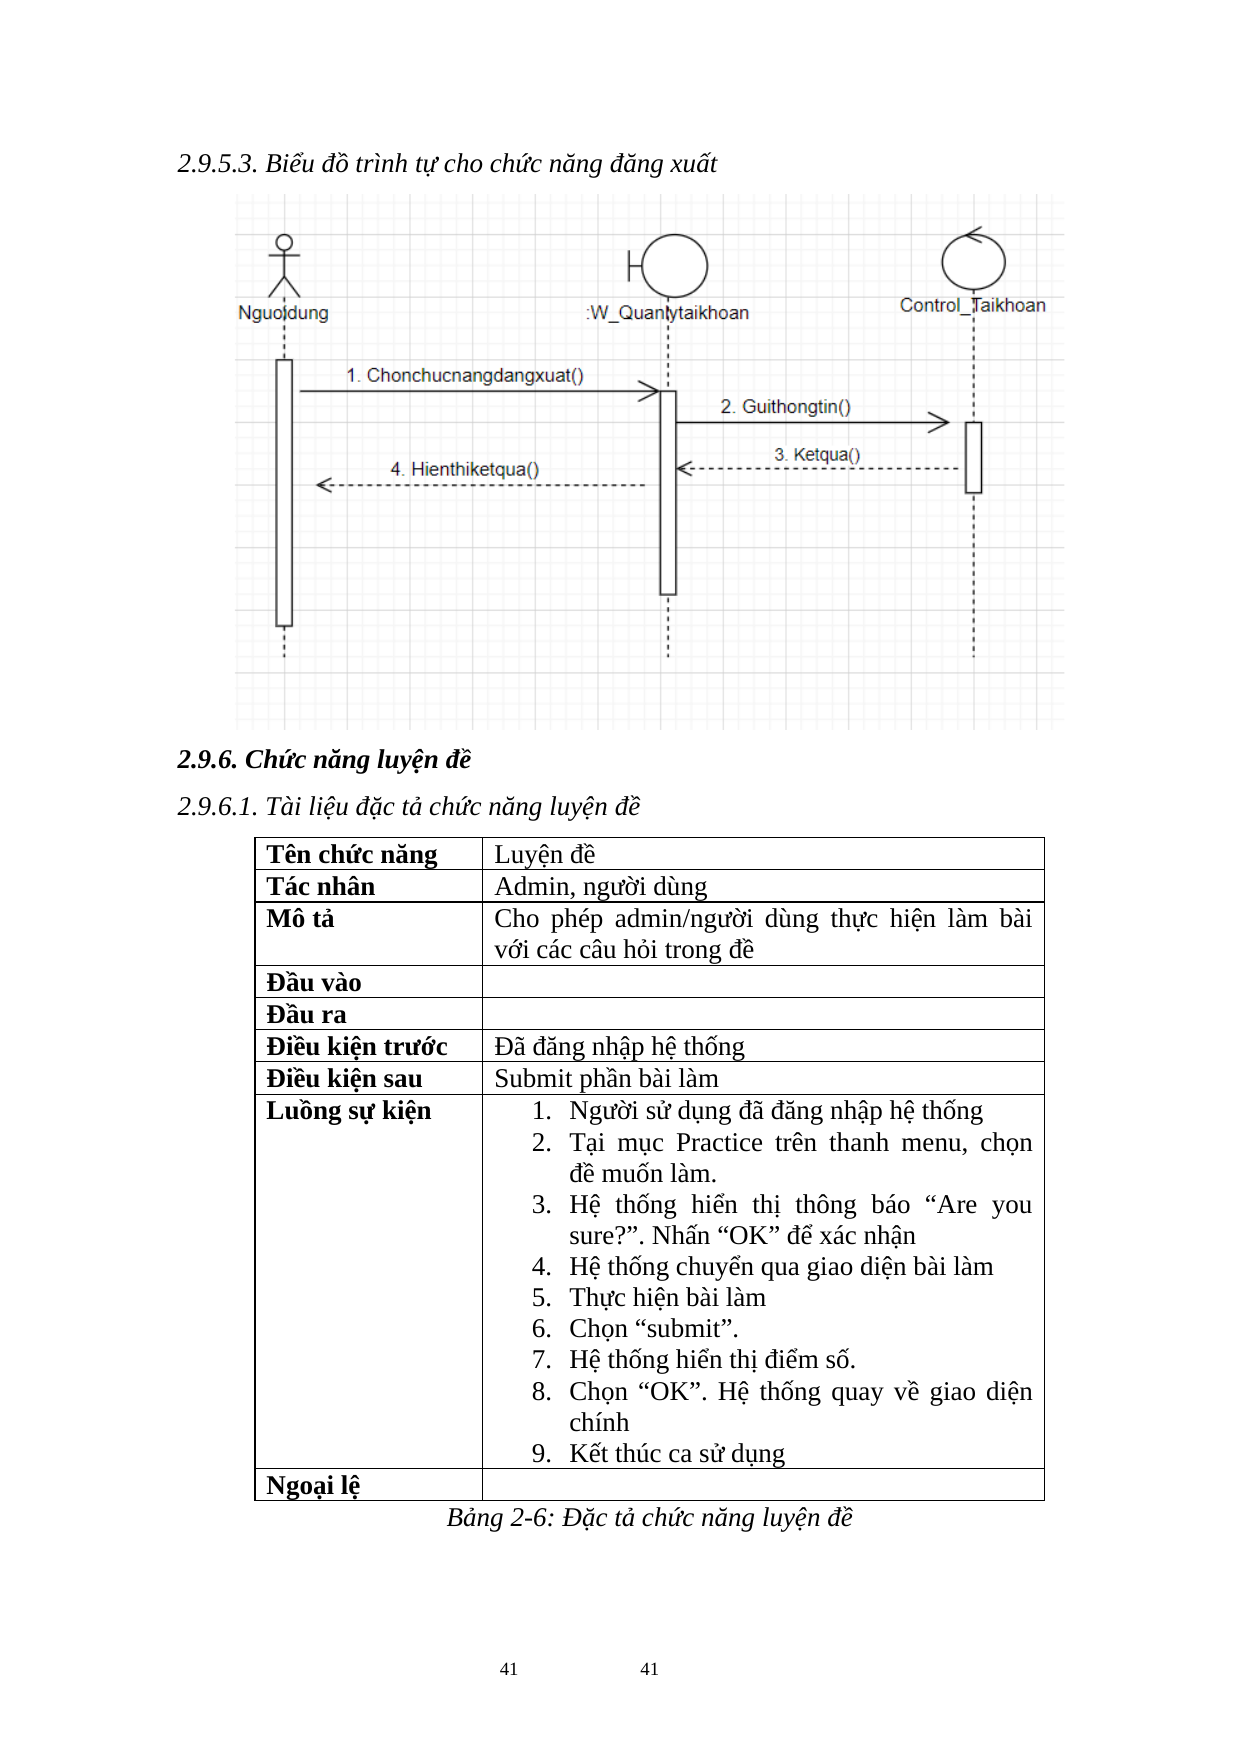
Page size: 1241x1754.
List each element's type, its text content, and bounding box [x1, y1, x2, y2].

table_cell [483, 966, 1044, 997]
table_cell Luồng sự kiện [256, 1095, 482, 1468]
subtitle 2.9.6. Chức năng luyện đề [177, 744, 1122, 775]
table_cell Đầu vào [256, 966, 482, 997]
table_cell Điều kiện sau [256, 1062, 482, 1093]
subtitle 2.9.6.1. Tài liệu đặc tả chức năng luyện đề [177, 790, 1122, 821]
table_cell Đã đăng nhập hệ thống [483, 1030, 1044, 1061]
table_cell [483, 1469, 1044, 1500]
table_header Tên chức năng [256, 838, 482, 869]
table_cell Ngoại lệ [256, 1469, 482, 1500]
picture [234, 194, 1065, 730]
table_cell Submit phần bài làm [483, 1062, 1044, 1093]
table_header Luyện đề [483, 838, 1044, 869]
table_cell [483, 998, 1044, 1029]
table_cell Mô tả [256, 903, 482, 965]
table_cell Admin, người dùng [483, 870, 1044, 901]
text 2.9.5.3. Biểu đồ trình tự cho chức năng đăng xuất [177, 148, 1122, 179]
table_cell Tác nhân [256, 870, 482, 901]
table_cell Cho phép admin/người dùng thực hiện làm bài với các câu hỏi trong đề [483, 903, 1044, 965]
table_cell Điều kiện trước [256, 1030, 482, 1061]
table_cell Đầu ra [256, 998, 482, 1029]
table_cell Người sử dụng đã đăng nhập hệ thống Tại mục Practice trên thanh menu, chọn đề muốn làm. Hệ thống hiển thị thông báo “Are you sure?”. Nhấn “OK” để xác nhận Hệ thống chuyển qua giao diện bài làm Thực hiện bài làm Chọn “submit”. Hệ thống hiển thị điểm số. Chọn “OK”. Hệ thống quay về giao diện chính Kết thúc ca sử dụng [483, 1095, 1044, 1468]
text Bảng 2-6: Đặc tả chức năng luyện đề [177, 1501, 1122, 1533]
